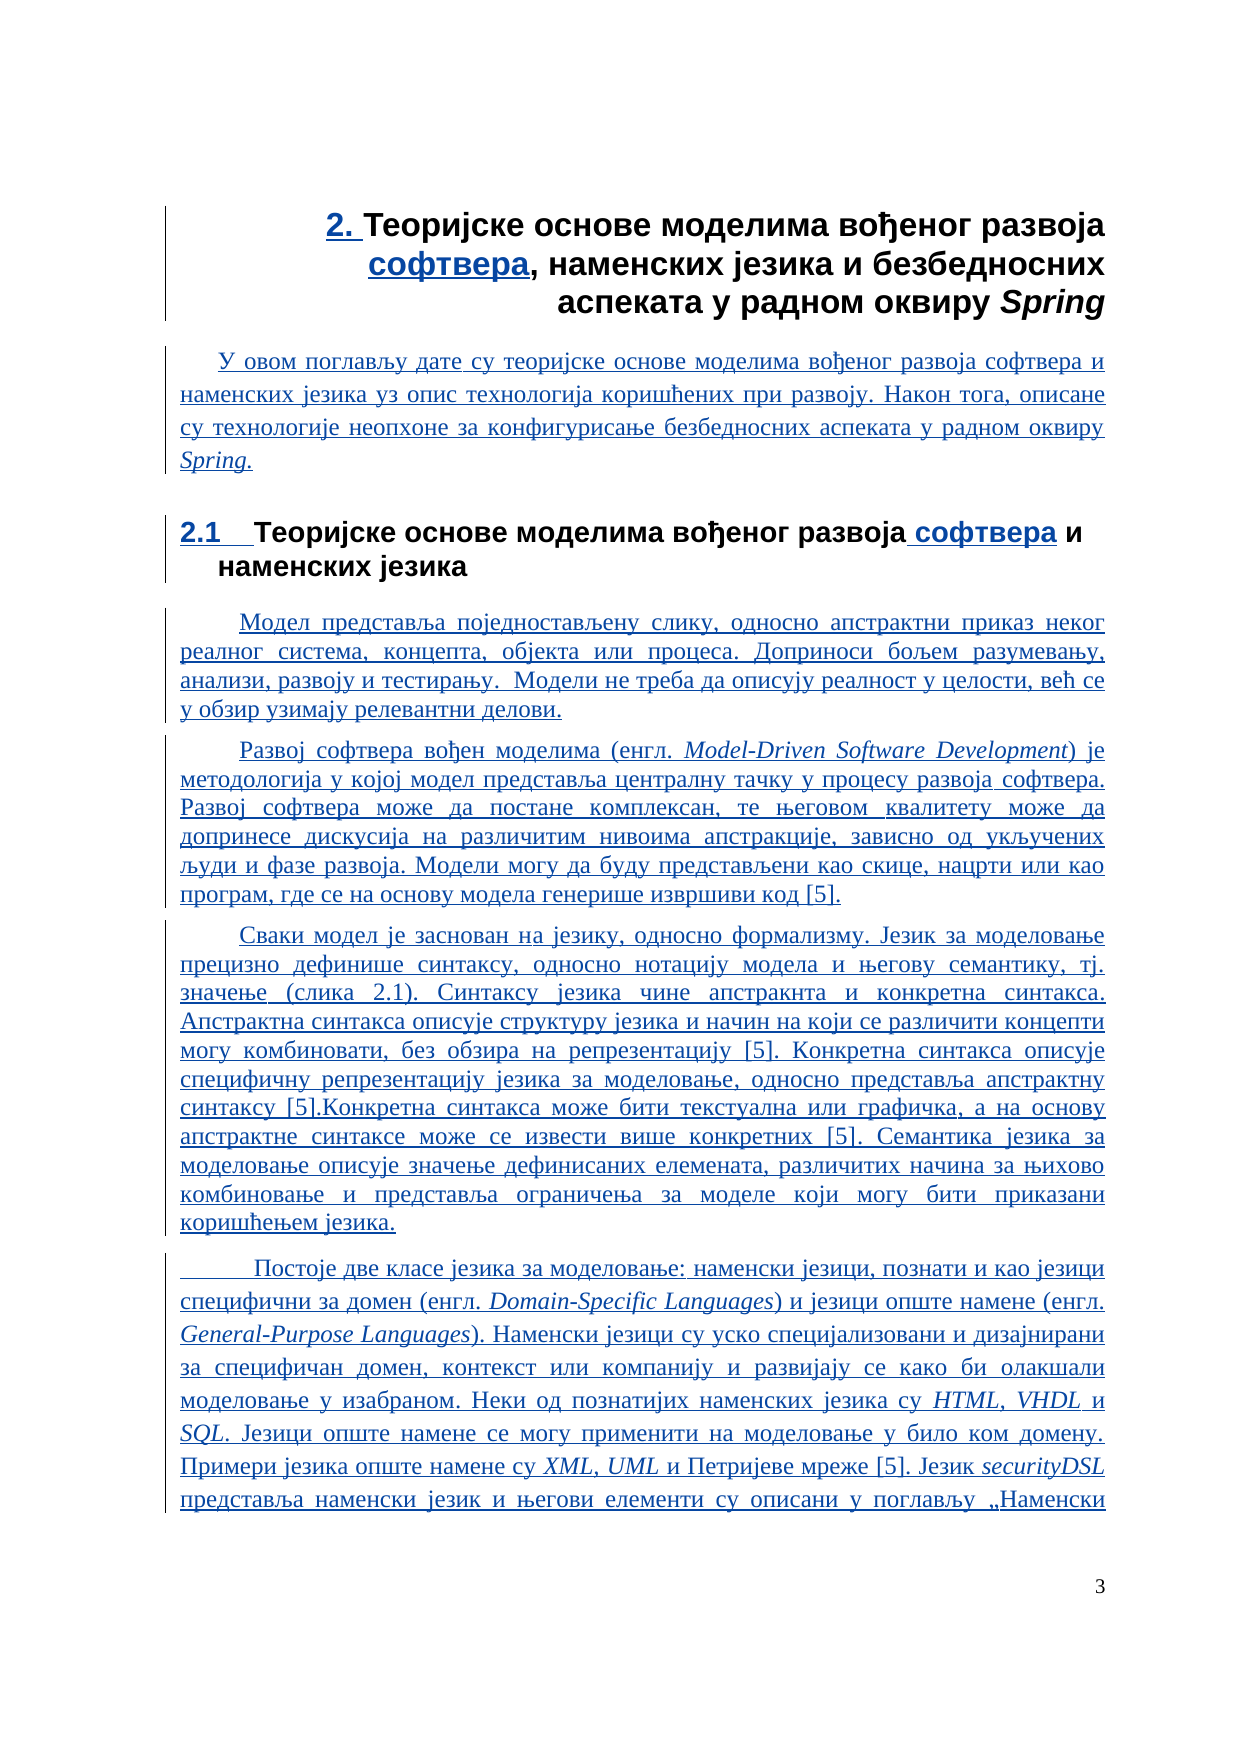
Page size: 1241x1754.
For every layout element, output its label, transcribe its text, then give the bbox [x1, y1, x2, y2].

subtitle Теоријске основе моделима вођеног развоја, наменских језика и безбедносних аспеката у радном оквиру Spring [180, 206, 1105, 321]
subtitle Теоријске основе моделима вођеног развоја и наменских језика [180, 515, 1105, 582]
